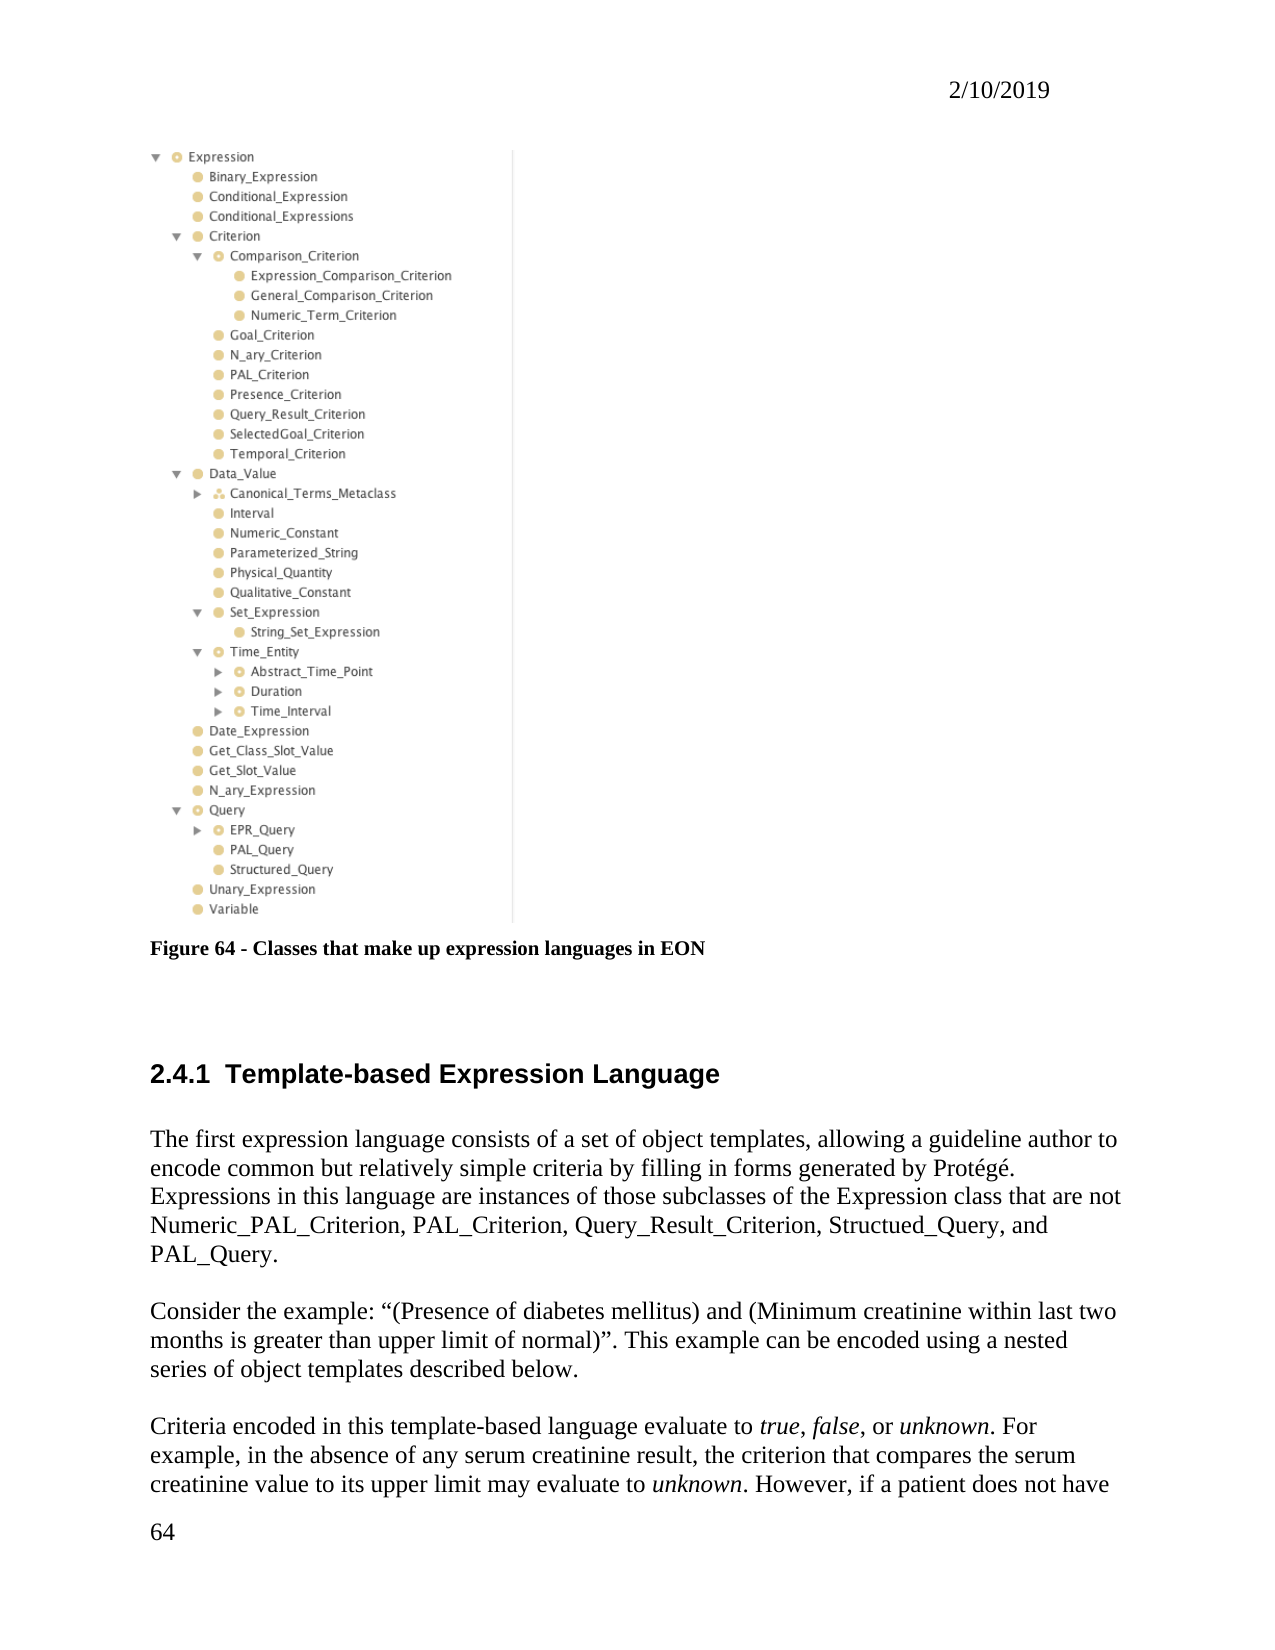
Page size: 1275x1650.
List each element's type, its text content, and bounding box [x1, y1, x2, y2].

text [150, 1411, 1125, 1498]
picture [150, 150, 515, 923]
text Figure 64 - Classes that make up expression languages in EON [150, 935, 1125, 959]
text The first expression language consists of a set of object templates, allowing a guideline author to encode common but relatively simple criteria by filling in forms generated by Protégé. Expressions in this language are instances of those subclasses of the Expression class that are not Numeric_PAL_Criterion, PAL_Criterion, Query_Result_Criterion, Structued_Query, and PAL_Query. [150, 1124, 1125, 1268]
subtitle Template-based Expression Language [150, 1058, 1125, 1089]
text Consider the example: “(Presence of diabetes mellitus) and (Minimum creatinine within last two months is greater than upper limit of normal)”. This example can be encoded using a nested series of object templates described below. [150, 1296, 1125, 1383]
